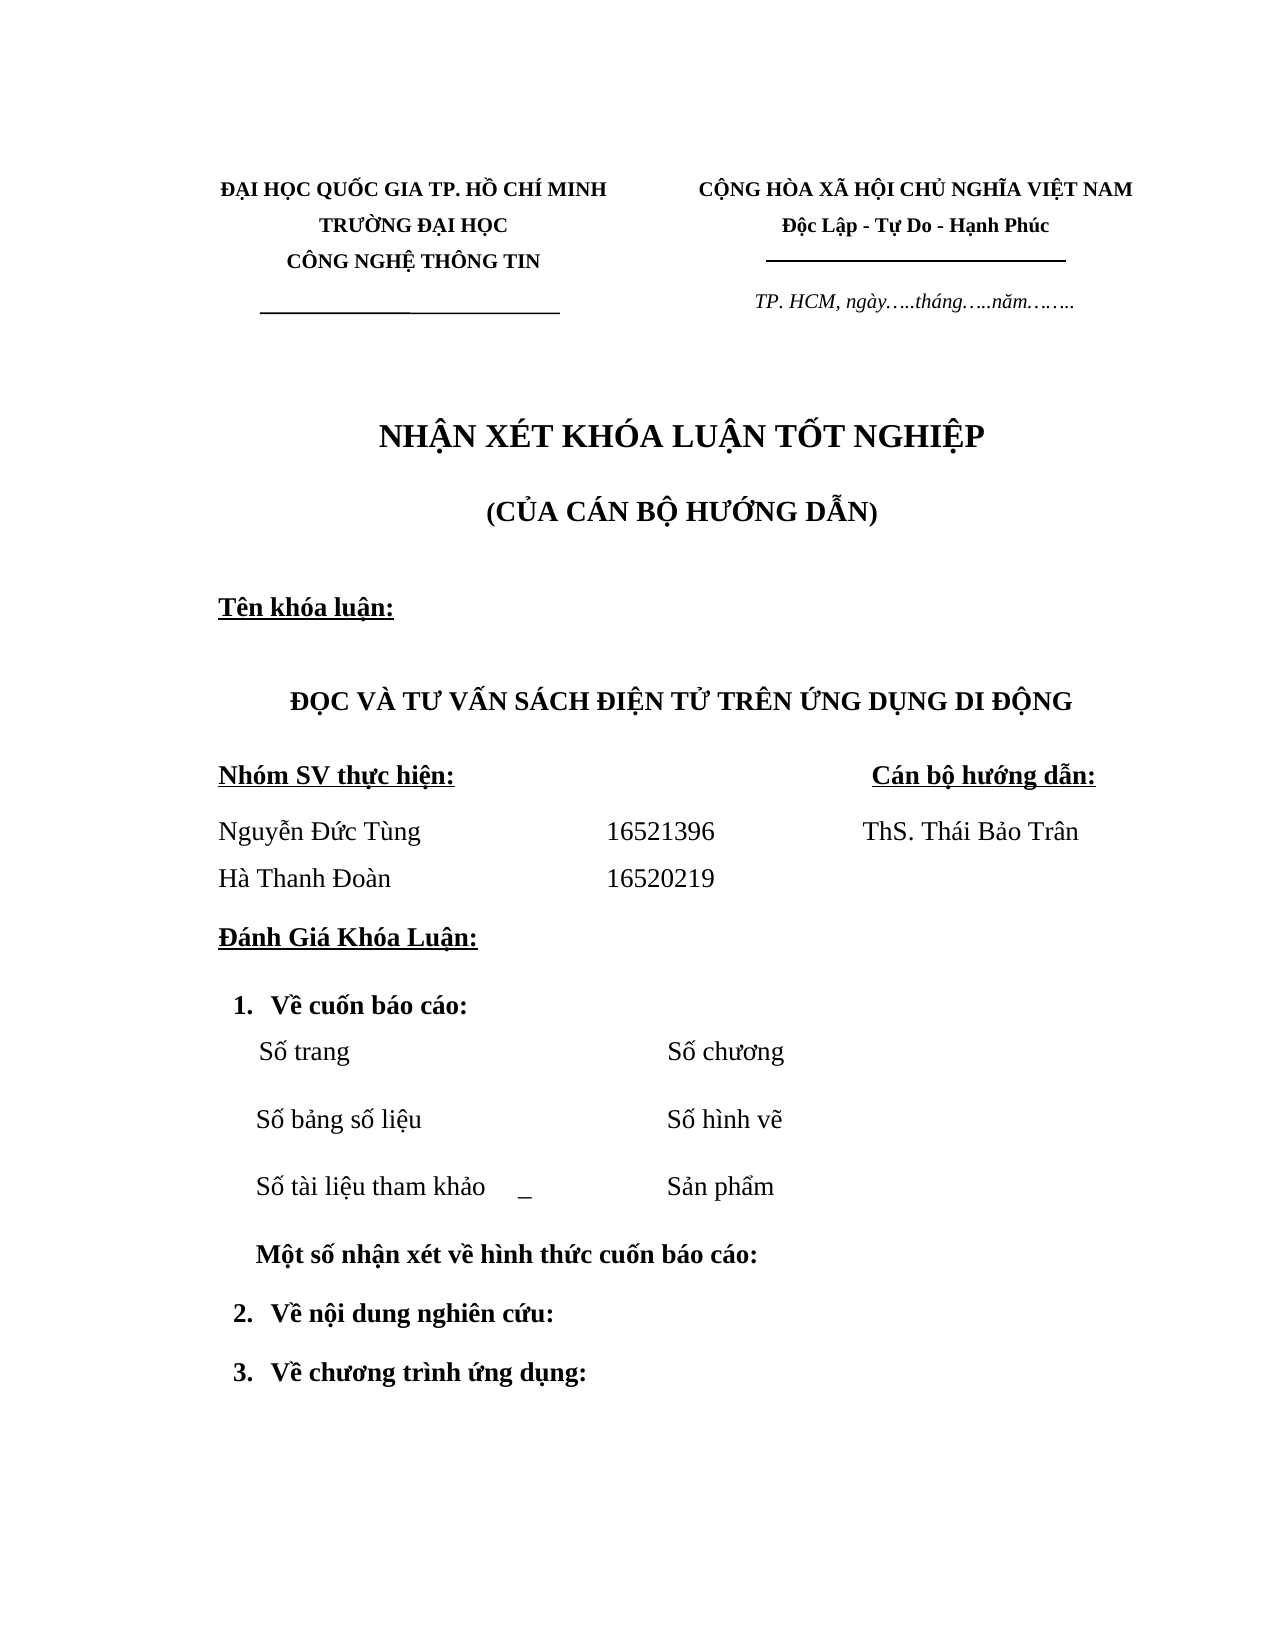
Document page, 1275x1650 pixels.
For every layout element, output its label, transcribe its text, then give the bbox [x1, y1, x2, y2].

table_cell ThS. Thái Bảo Trân [786, 815, 1156, 909]
table_cell TP. HCM, ngày…..tháng…..năm…….. [679, 289, 1152, 328]
table_header CỘNG HÒA XÃ HỘI CHỦ NGHĨA VIỆT NAM Độc Lập - Tự Do - Hạnh Phúc [679, 177, 1152, 289]
table_cell [148, 289, 679, 328]
table_cell Cán bộ hướng dẫn: [786, 759, 1156, 815]
table_cell Nguyễn Đức Tùng Hà Thanh Đoàn [207, 815, 535, 909]
table_cell ĐỌC VÀ TƯ VẤN SÁCH ĐIỆN TỬ TRÊN ỨNG DỤNG DI ĐỘNG [207, 685, 1156, 759]
table_cell 16521396 16520219 [535, 815, 786, 909]
table_header Tên khóa luận: [207, 591, 1156, 684]
text NHẬN XÉT KHÓA LUẬN TỐT NGHIỆP [207, 416, 1157, 454]
table_cell Nhóm SV thực hiện: [207, 759, 786, 815]
table_header ĐẠI HỌC QUỐC GIA TP. HỒ CHÍ MINH TRƯỜNG ĐẠI HỌC CÔNG NGHỆ THÔNG TIN [148, 177, 679, 289]
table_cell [207, 909, 1156, 1403]
text (CỦA CÁN BỘ HƯỚNG DẪN) [207, 494, 1157, 528]
